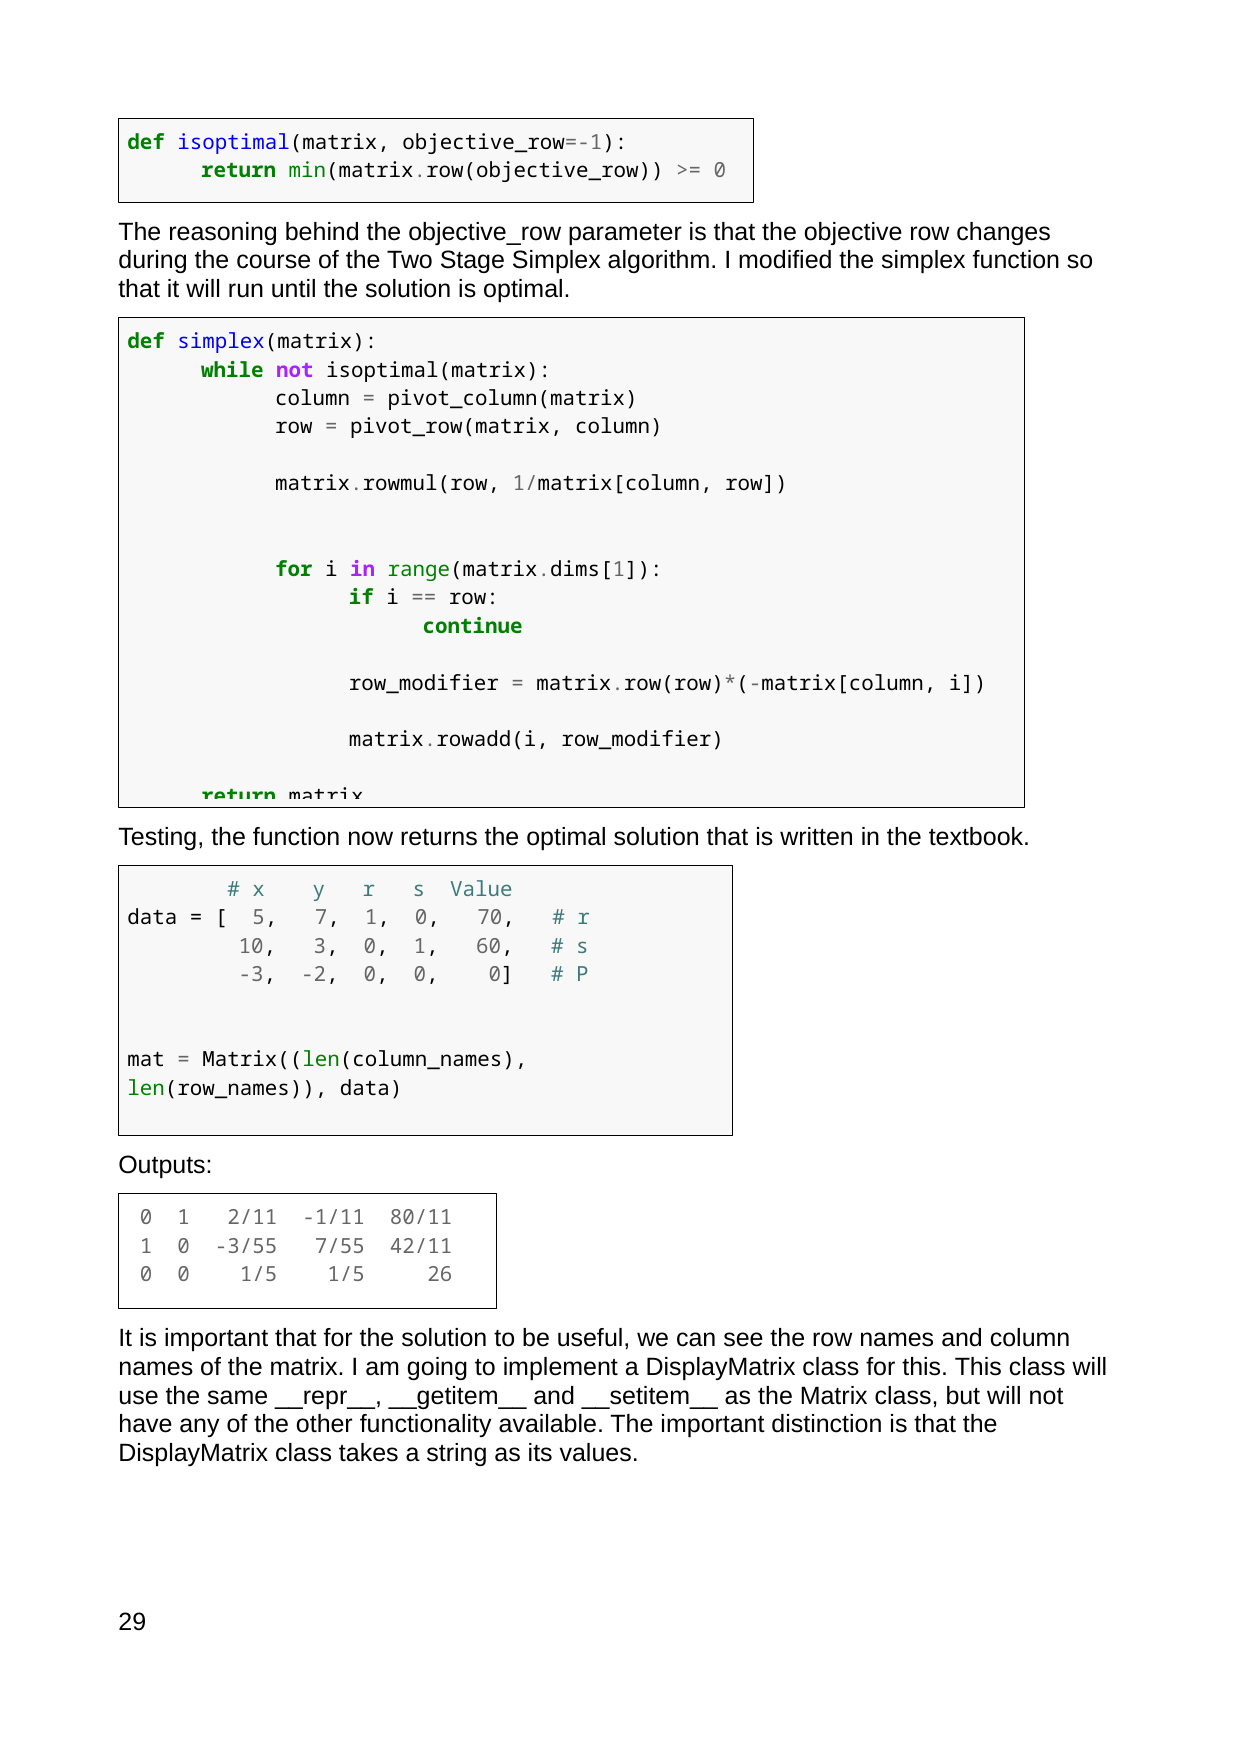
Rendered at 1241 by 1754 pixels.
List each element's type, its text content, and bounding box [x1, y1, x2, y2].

text It is important that for the solution to be useful, we can see the row names and column names of the matrix. I am going to implement a DisplayMatrix class for this. This class will use the same __repr__, __getitem__ and __setitem__ as the Matrix class, but will not have any of the other functionality available. The important distinction is that the DisplayMatrix class takes a string as its values. [118, 1323, 1122, 1467]
text The reasoning behind the objective_row parameter is that the objective row changes during the course of the Two Stage Simplex algorithm. I modified the simplex function so that it will run until the solution is optimal. [118, 217, 1122, 303]
text Testing, the function now returns the optimal solution that is written in the textbook. [118, 822, 1122, 850]
text Outputs: [118, 1150, 1122, 1179]
